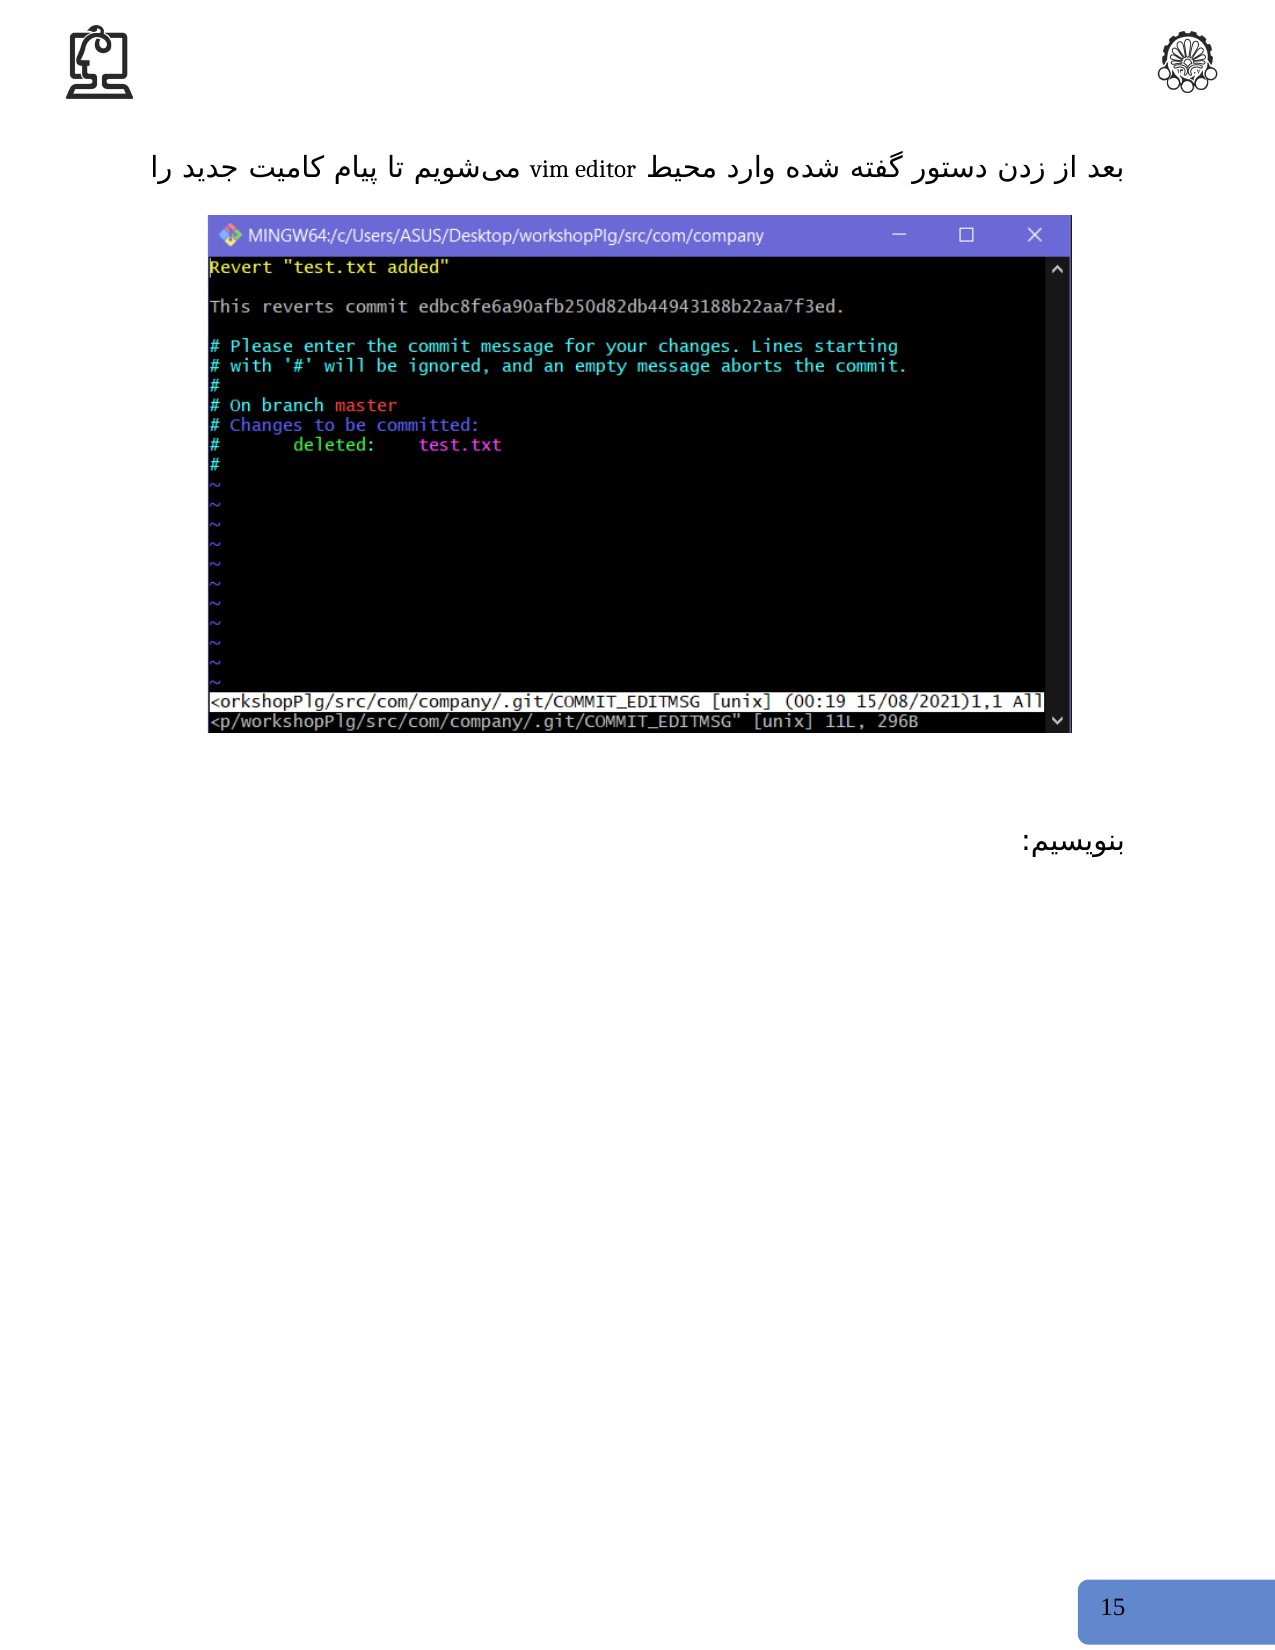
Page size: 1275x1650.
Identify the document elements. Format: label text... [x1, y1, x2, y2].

picture [207, 215, 1072, 733]
